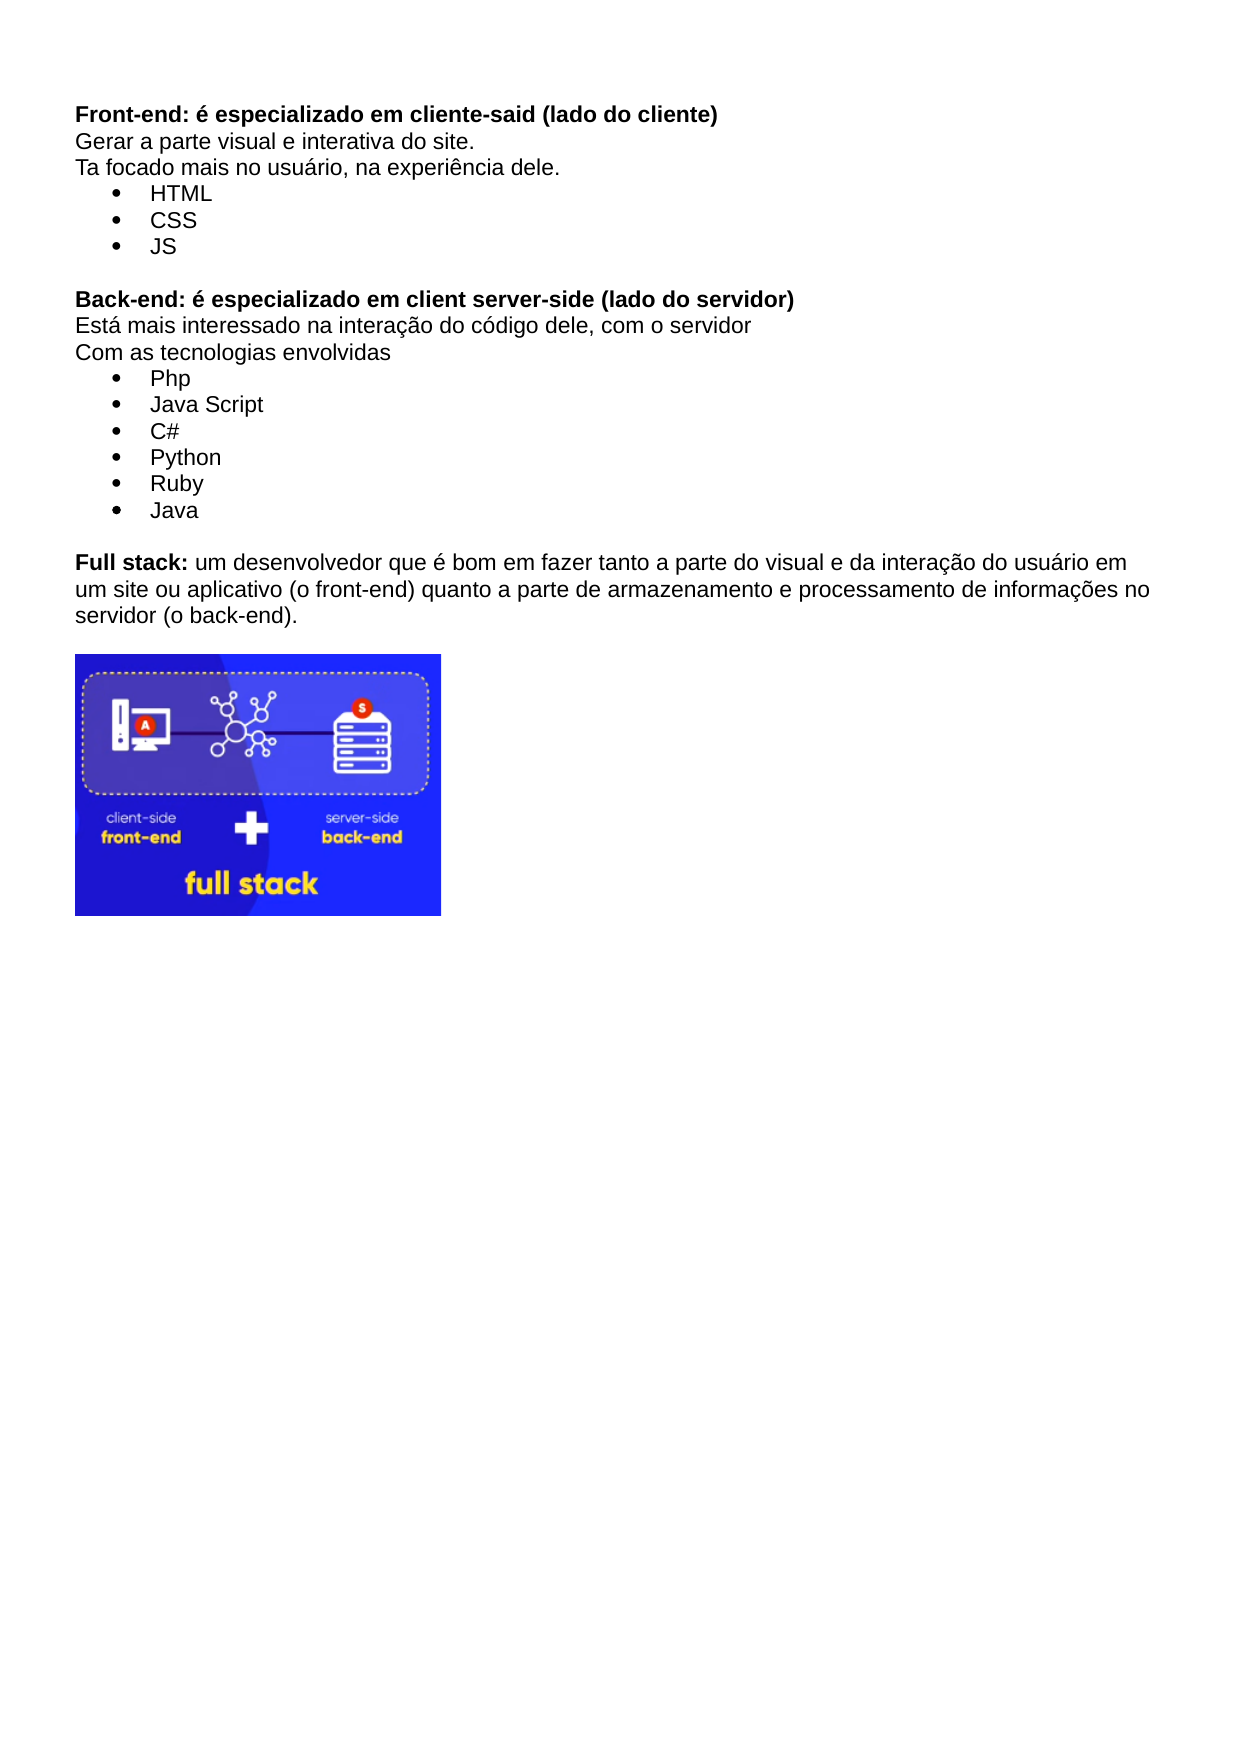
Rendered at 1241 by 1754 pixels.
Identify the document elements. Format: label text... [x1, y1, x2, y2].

list C# [112, 418, 1165, 444]
text Front-end: é especializado em cliente-said (lado do cliente) [75, 101, 1165, 128]
list Java [112, 497, 1165, 523]
list Ruby [112, 470, 1165, 497]
text Gerar a parte visual e interativa do site. [75, 128, 1165, 154]
text Com as tecnologias envolvidas [75, 338, 1165, 365]
list CSS [112, 207, 1165, 233]
list Php [112, 365, 1165, 391]
text Full stack: um desenvolvedor que é bom em fazer tanto a parte do visual e da interação do usuário em um site ou aplicativo (o front-end) quanto a parte de armazenamento e processamento de informações no servidor (o back-end). [75, 549, 1165, 628]
text Ta focado mais no usuário, na experiência dele. [75, 154, 1165, 180]
list JS [112, 233, 1165, 259]
list Java Script [112, 391, 1165, 418]
list HTML [112, 180, 1165, 207]
text Back-end: é especializado em client server-side (lado do servidor) [75, 286, 1165, 312]
text Está mais interessado na interação do código dele, com o servidor [75, 312, 1165, 338]
list Python [112, 444, 1165, 470]
picture [75, 654, 442, 916]
